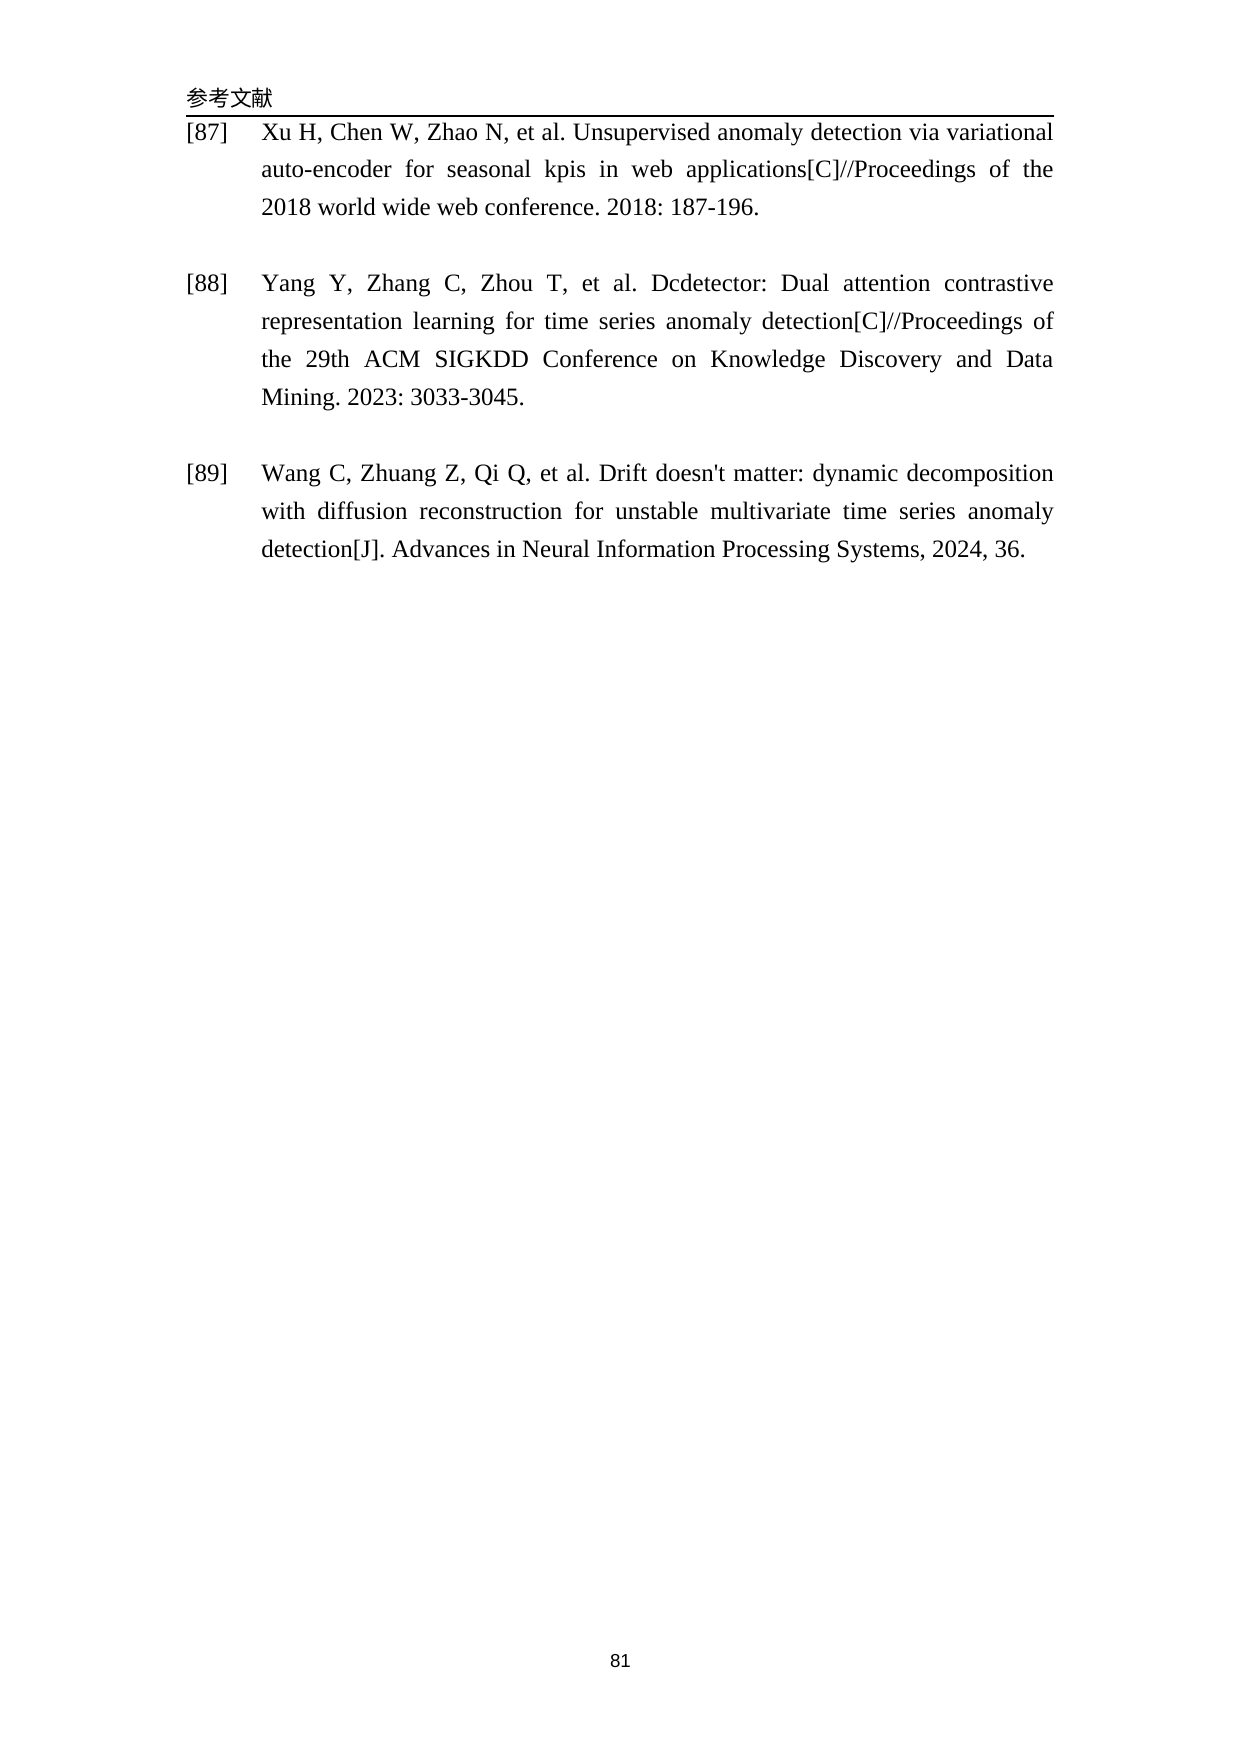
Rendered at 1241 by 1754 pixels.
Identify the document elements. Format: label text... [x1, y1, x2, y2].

list Xu H, Chen W, Zhao N, et al. Unsupervised anomaly detection via variational auto-encoder for seasonal kpis in web applications[C]//Proceedings of the 2018 world wide web conference. 2018: 187-196. [186, 117, 1054, 221]
list Wang C, Zhuang Z, Qi Q, et al. Drift doesn't matter: dynamic decomposition with diffusion reconstruction for unstable multivariate time series anomaly detection[J]. Advances in Neural Information Processing Systems, 2024, 36. [186, 458, 1054, 562]
list Yang Y, Zhang C, Zhou T, et al. Dcdetector: Dual attention contrastive representation learning for time series anomaly detection[C]//Proceedings of the 29th ACM SIGKDD Conference on Knowledge Discovery and Data Mining. 2023: 3033-3045. [186, 268, 1054, 411]
